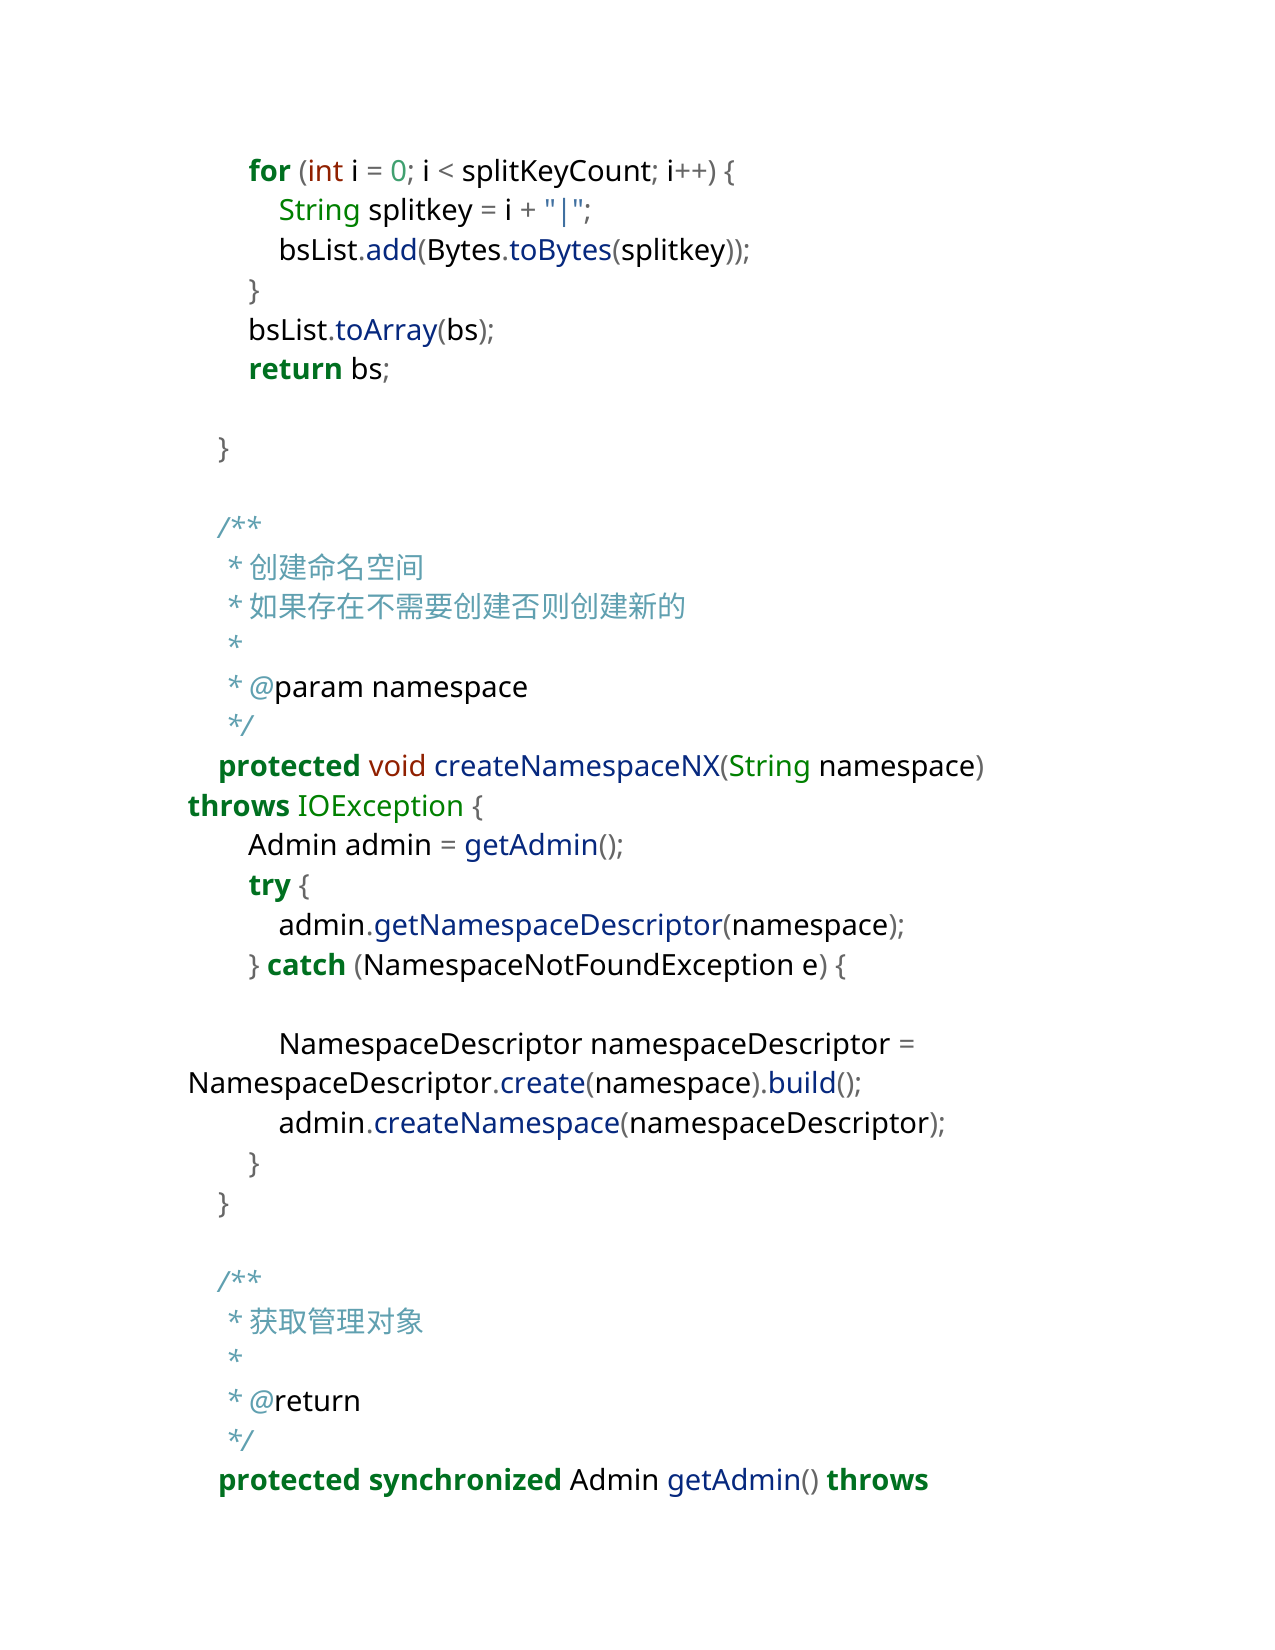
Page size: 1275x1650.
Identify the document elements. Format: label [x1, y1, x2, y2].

text [187, 150, 1087, 1499]
